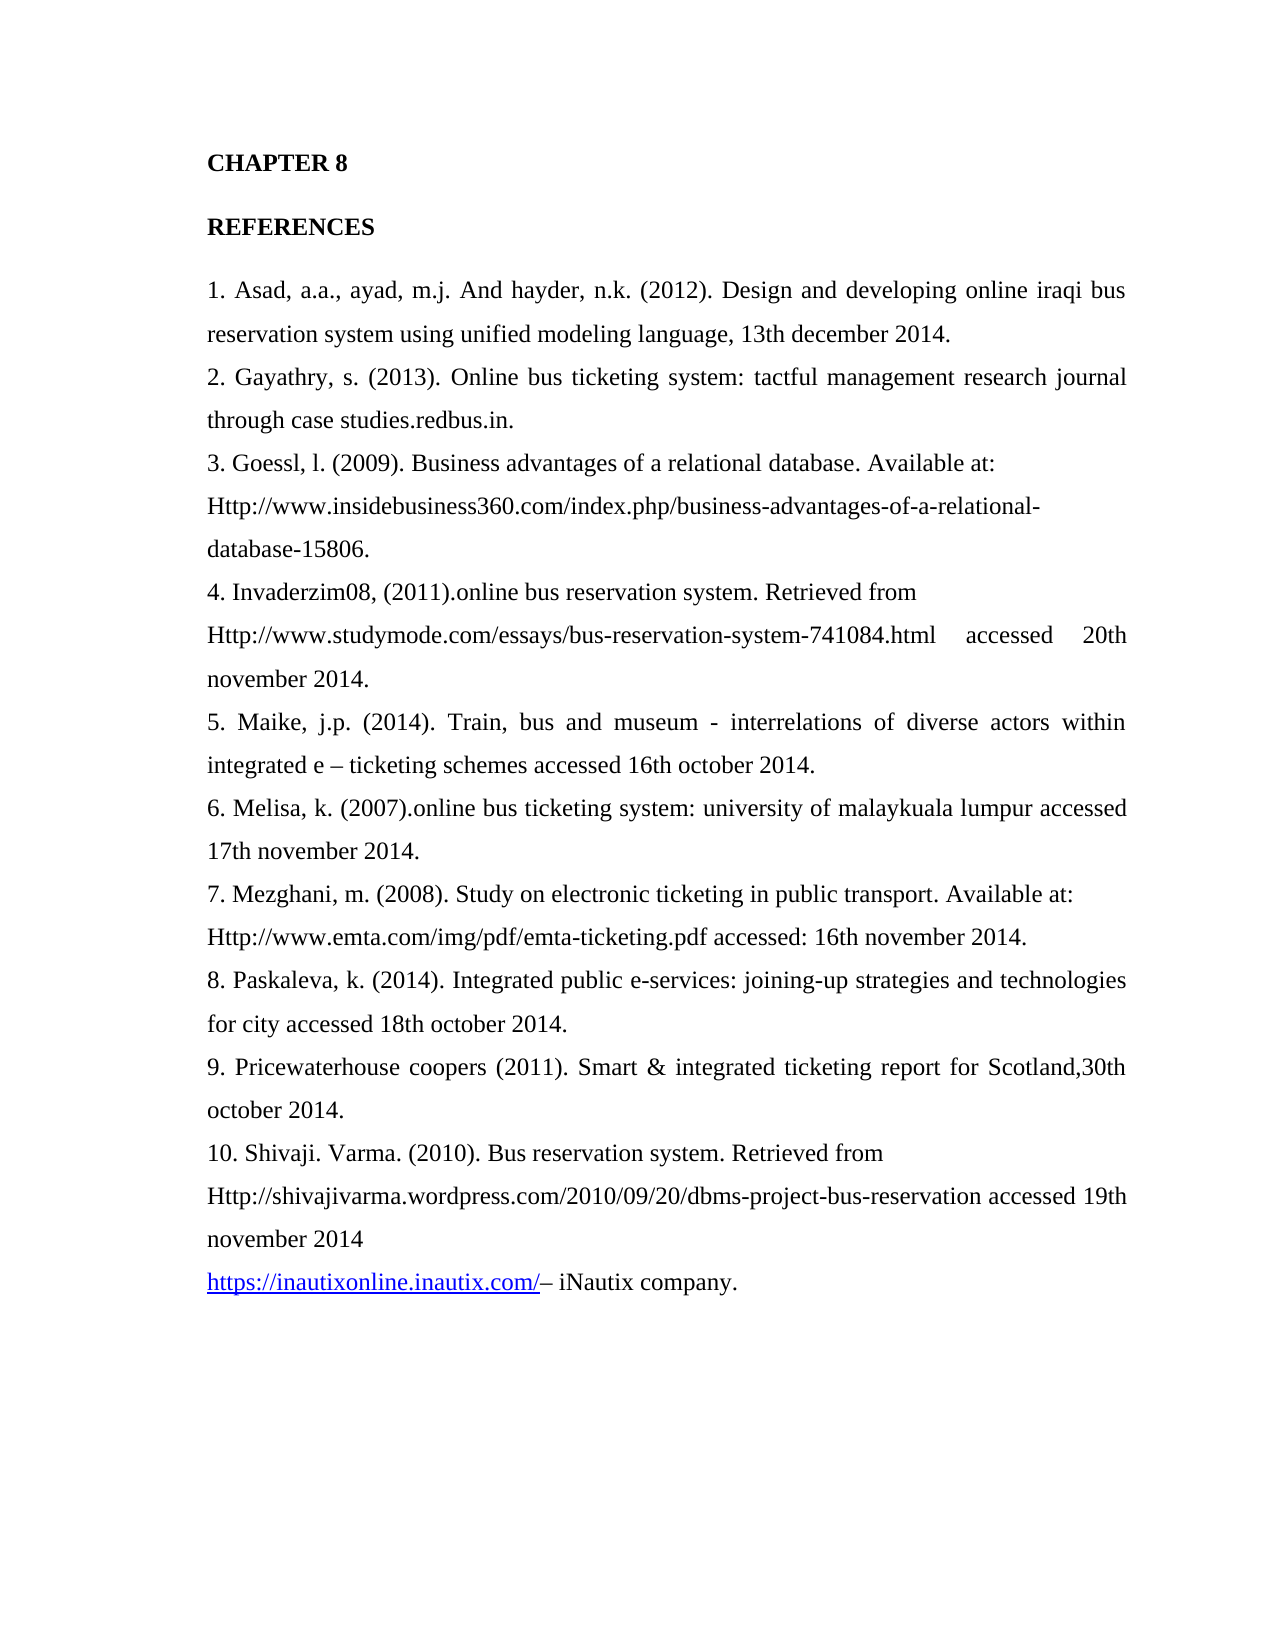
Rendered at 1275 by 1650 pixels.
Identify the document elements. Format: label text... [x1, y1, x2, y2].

text 7. Mezghani, m. (2008). Study on electronic ticketing in public transport. Available at: [207, 879, 1127, 908]
text CHAPTER 8 [207, 148, 1127, 176]
text 3. Goessl, l. (2009). Business advantages of a relational database. Available at: [207, 448, 1127, 477]
text Http://www.emta.com/img/pdf/emta-ticketing.pdf accessed: 16th november 2014. [207, 922, 1127, 951]
text https://inautixonline.inautix.com/– iNautix company. [207, 1267, 1127, 1296]
text 8. Paskaleva, k. (2014). Integrated public e-services: joining-up strategies and technologies for city accessed 18th october 2014. [207, 966, 1127, 1037]
text 9. Pricewaterhouse coopers (2011). Smart & integrated ticketing report for Scotland,30th october 2014. [207, 1052, 1127, 1124]
text 5. Maike, j.p. (2014). Train, bus and museum - interrelations of diverse actors within integrated e – ticketing schemes accessed 16th october 2014. [207, 707, 1127, 779]
text Http://shivajivarma.wordpress.com/2010/09/20/dbms-project-bus-reservation accessed 19th november 2014 [207, 1181, 1127, 1253]
text Http://www.insidebusiness360.com/index.php/business-advantages-of-a-relational-database-15806. [207, 491, 1127, 563]
text 4. Invaderzim08, (2011).online bus reservation system. Retrieved from [207, 577, 1127, 606]
text 1. Asad, a.a., ayad, m.j. And hayder, n.k. (2012). Design and developing online iraqi bus reservation system using unified modeling language, 13th december 2014. [207, 276, 1127, 347]
text 6. Melisa, k. (2007).online bus ticketing system: university of malaykuala lumpur accessed 17th november 2014. [207, 793, 1127, 865]
text Http://www.studymode.com/essays/bus-reservation-system-741084.html accessed 20th november 2014. [207, 621, 1127, 692]
text 2. Gayathry, s. (2013). Online bus ticketing system: tactful management research journal through case studies.redbus.in. [207, 362, 1127, 434]
text 10. Shivaji. Varma. (2010). Bus reservation system. Retrieved from [207, 1138, 1127, 1167]
text REFERENCES [207, 212, 1127, 240]
